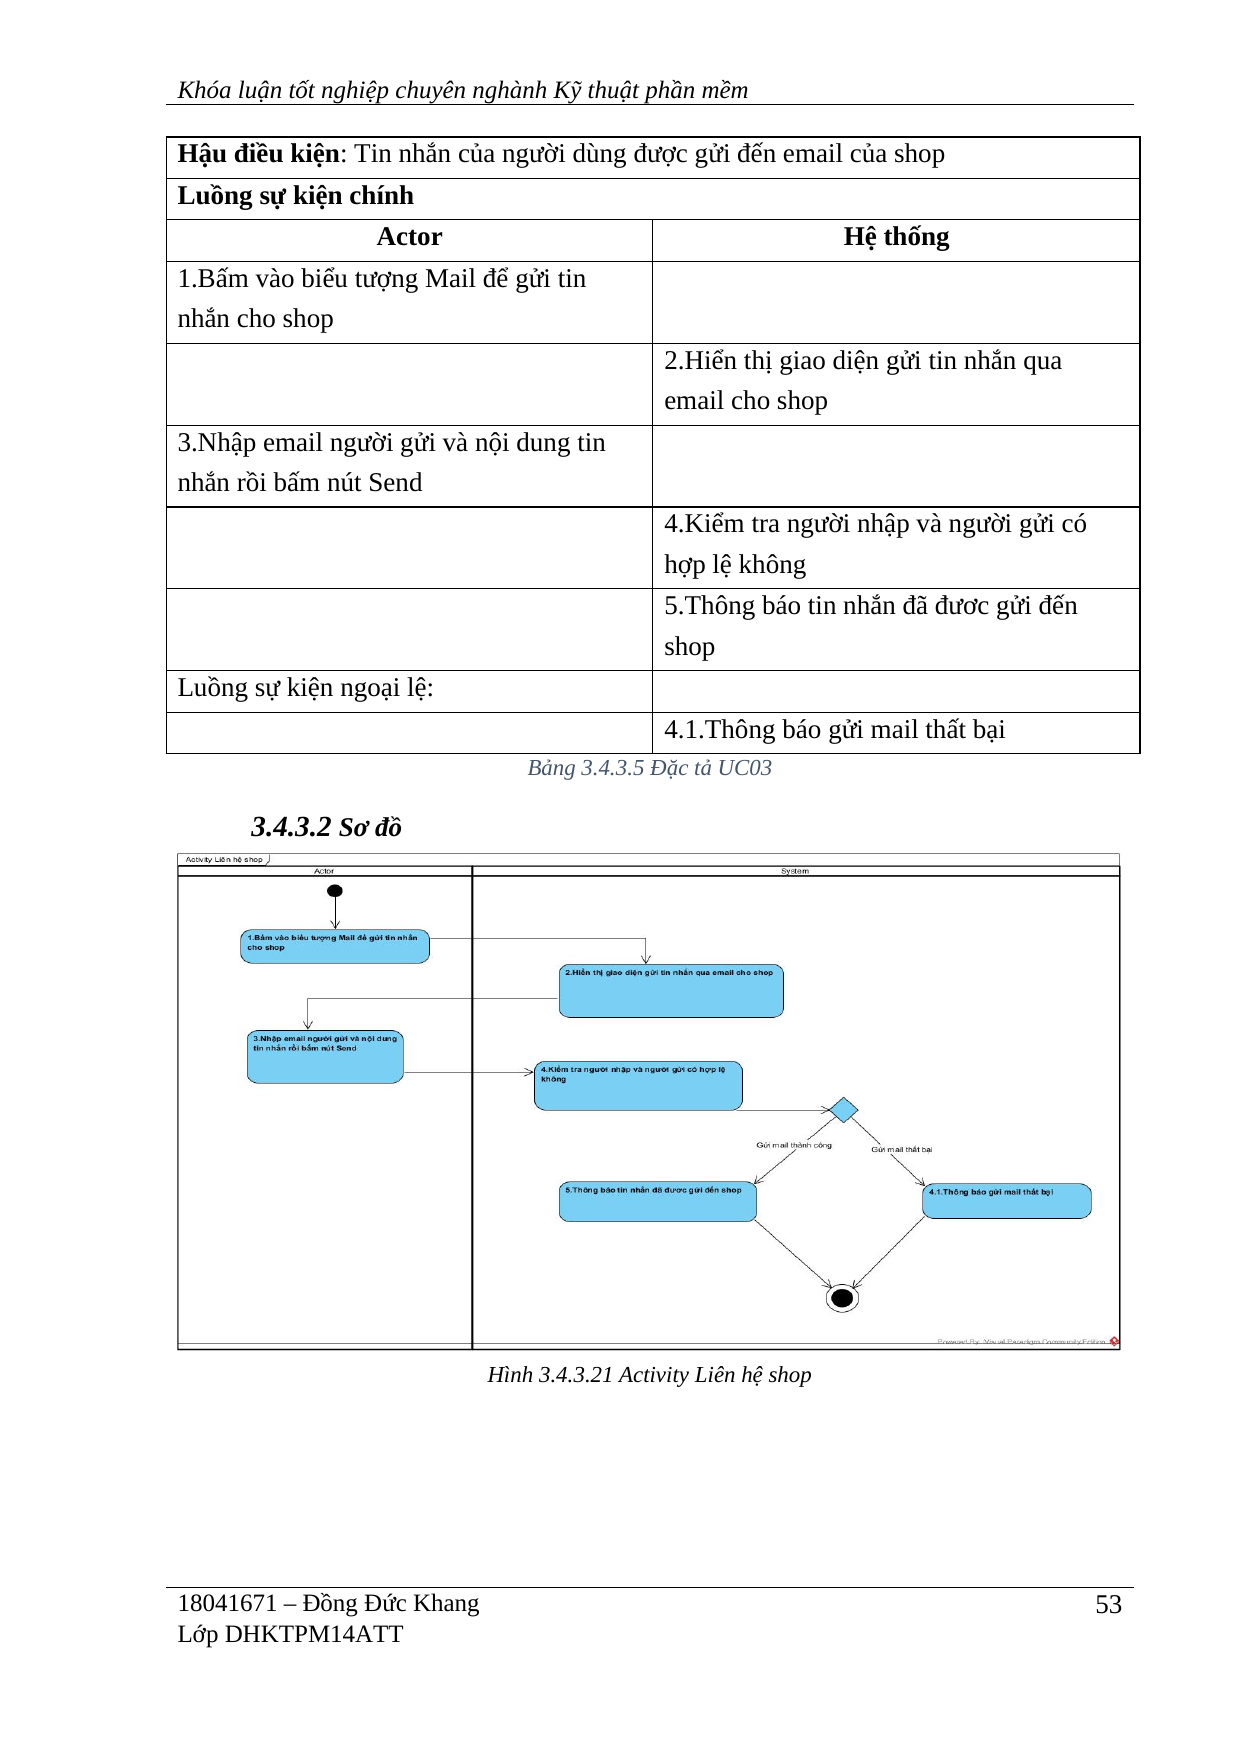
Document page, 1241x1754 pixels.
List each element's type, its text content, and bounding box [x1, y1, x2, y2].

table_cell [653, 426, 1139, 506]
table_cell 3.Nhập email người gửi và nội dung tin nhắn rồi bấm nút Send [167, 426, 652, 506]
table_cell Luồng sự kiện chính [167, 179, 1139, 219]
picture [177, 852, 1123, 1352]
table_cell 4.1.Thông báo gửi mail thất bại [653, 713, 1139, 753]
table_cell [167, 344, 652, 424]
table_cell [167, 713, 652, 753]
table_cell [167, 589, 652, 670]
table_cell [167, 508, 652, 588]
table_cell Luồng sự kiện ngoại lệ: [167, 671, 652, 712]
table_cell 2.Hiển thị giao diện gửi tin nhắn qua email cho shop [653, 344, 1139, 424]
table_cell [653, 671, 1139, 712]
table_cell 5.Thông báo tin nhắn đã đươc gửi đến shop [653, 589, 1139, 670]
table_cell Actor [167, 220, 652, 261]
table_cell 4.Kiểm tra người nhập và người gửi có hợp lệ không [653, 508, 1139, 588]
table_cell 1.Bấm vào biểu tượng Mail để gửi tin nhắn cho shop [167, 262, 652, 343]
table_cell [653, 262, 1139, 343]
subtitle Sơ đồ [251, 809, 1122, 843]
table_cell Hậu điều kiện: Tin nhắn của người dùng được gửi đến email của shop [167, 138, 1139, 178]
table_cell Hệ thống [653, 220, 1139, 261]
